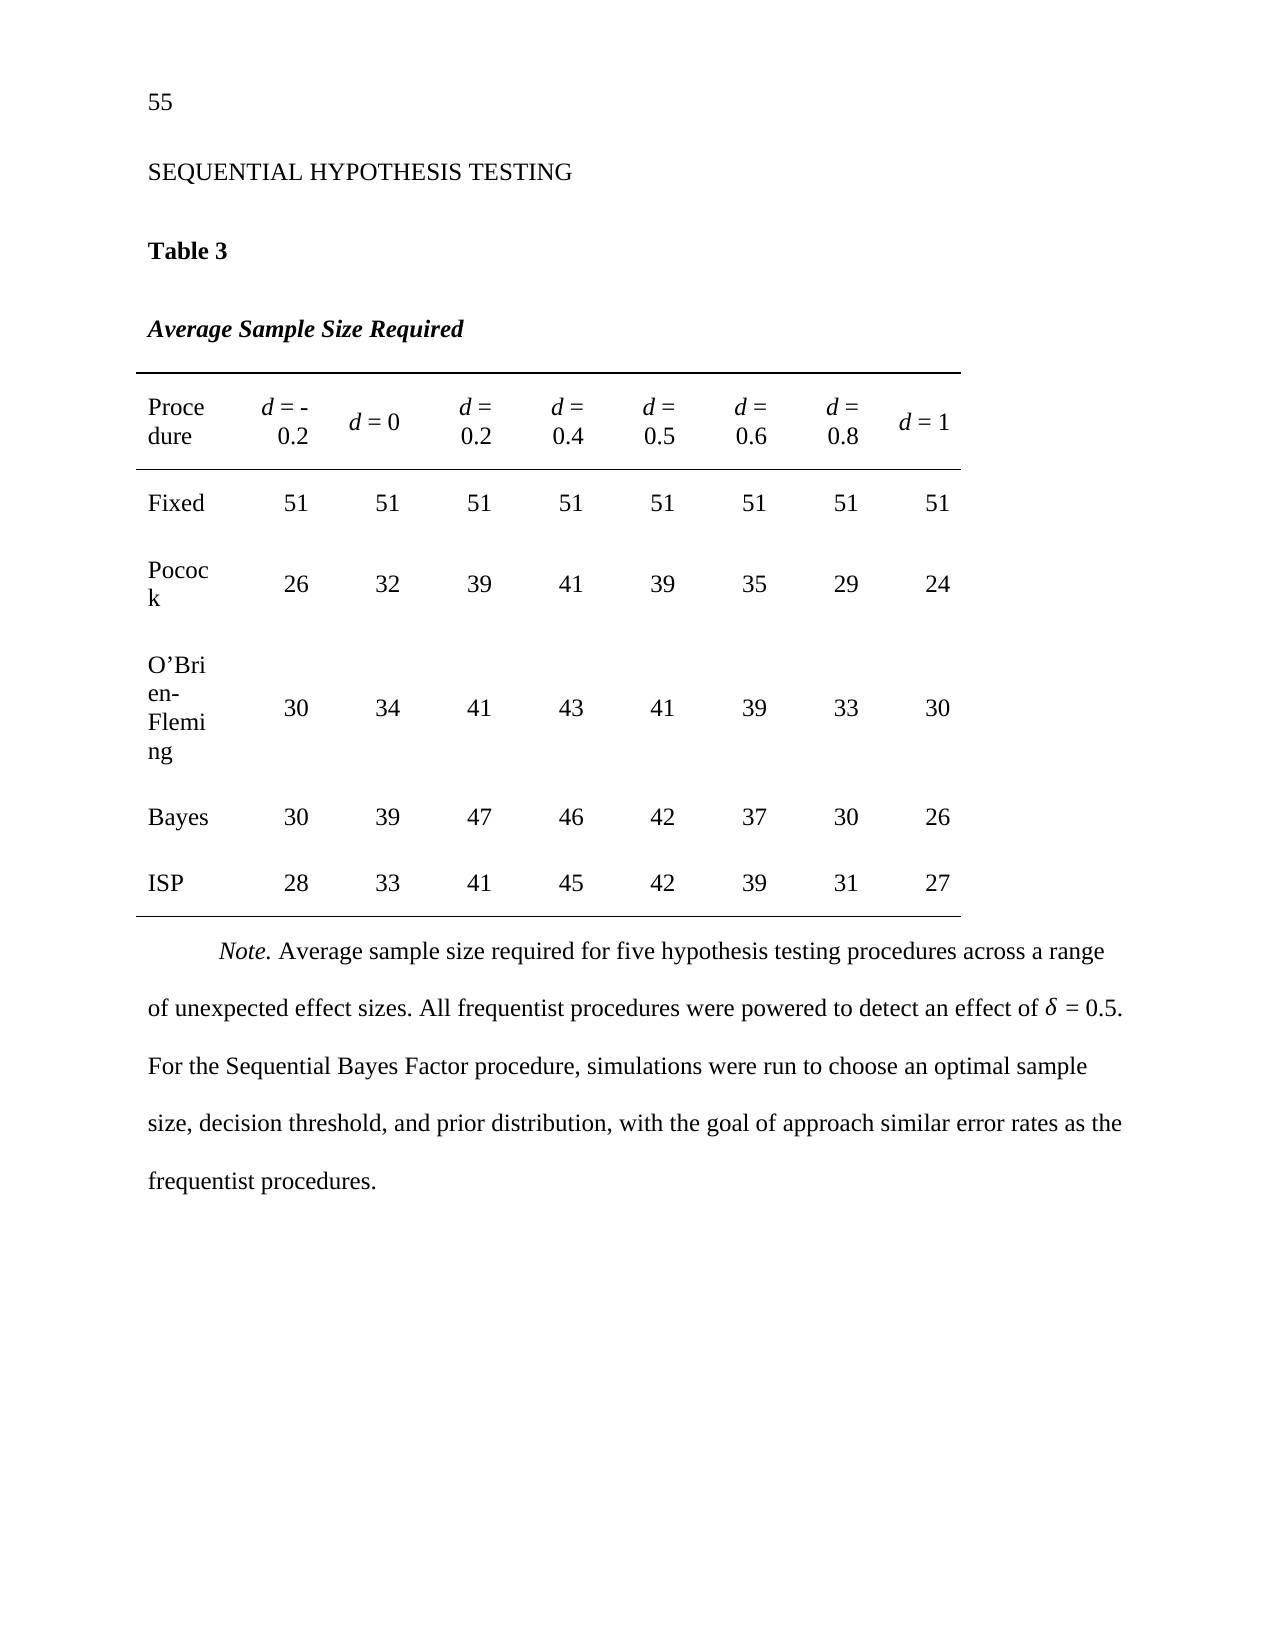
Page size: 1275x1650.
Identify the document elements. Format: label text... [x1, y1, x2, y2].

table_cell 37 [686, 784, 778, 850]
table_header d = 0.4 [503, 374, 595, 469]
table_cell 33 [778, 631, 870, 783]
table_cell 41 [411, 631, 503, 783]
table_cell 51 [320, 470, 411, 536]
table_cell 41 [411, 850, 503, 916]
table_cell 43 [503, 631, 595, 783]
table_header d = 0 [320, 374, 411, 469]
text Note. Average sample size required for five hypothesis testing procedures across a range of unexpected effect sizes. All frequentist procedures were powered to detect an effect of = 0.5. For the Sequential Bayes Factor procedure, simulations were run to choose an optimal sample size, decision threshold, and prior distribution, with the goal of approach similar error rates as the frequentist procedures. [148, 936, 1127, 1194]
table_cell 29 [778, 536, 870, 631]
table_cell 51 [503, 470, 595, 536]
table_cell O’Brien-Fleming [136, 631, 228, 783]
table_cell 51 [228, 470, 319, 536]
table_cell 24 [870, 536, 961, 631]
table_cell 47 [411, 784, 503, 850]
table_cell 39 [320, 784, 411, 850]
table_cell 39 [595, 536, 686, 631]
table_header d = 0.5 [595, 374, 686, 469]
table_cell 51 [411, 470, 503, 536]
table_cell 30 [778, 784, 870, 850]
subtitle Average Sample Size Required [148, 314, 1127, 343]
table_cell 32 [320, 536, 411, 631]
table_cell 51 [595, 470, 686, 536]
table_header d = 0.6 [686, 374, 778, 469]
table_cell Bayes [136, 784, 228, 850]
table_cell 42 [595, 784, 686, 850]
subtitle Table 3 [148, 236, 1127, 264]
table_header Procedure [136, 374, 228, 469]
table_cell 51 [686, 470, 778, 536]
table_header d = 1 [870, 374, 961, 469]
table_cell Fixed [136, 470, 228, 536]
table_cell 39 [686, 631, 778, 783]
table_cell 46 [503, 784, 595, 850]
table_cell 51 [870, 470, 961, 536]
table_cell ISP [136, 850, 228, 916]
table_cell 51 [778, 470, 870, 536]
table_cell 39 [411, 536, 503, 631]
table_cell 42 [595, 850, 686, 916]
table_header d = 0.8 [778, 374, 870, 469]
table_header d = 0.2 [411, 374, 503, 469]
table_cell 31 [778, 850, 870, 916]
table_cell 30 [228, 784, 319, 850]
table_cell 35 [686, 536, 778, 631]
table_cell 33 [320, 850, 411, 916]
table_cell 26 [870, 784, 961, 850]
table_cell Pocock [136, 536, 228, 631]
table_cell 39 [686, 850, 778, 916]
table_cell 41 [595, 631, 686, 783]
table_cell 26 [228, 536, 319, 631]
table_cell 30 [228, 631, 319, 783]
table_cell 41 [503, 536, 595, 631]
table_header d = -0.2 [228, 374, 319, 469]
table_cell 45 [503, 850, 595, 916]
table_cell 30 [870, 631, 961, 783]
table_cell 28 [228, 850, 319, 916]
table_cell 34 [320, 631, 411, 783]
table_cell 27 [870, 850, 961, 916]
